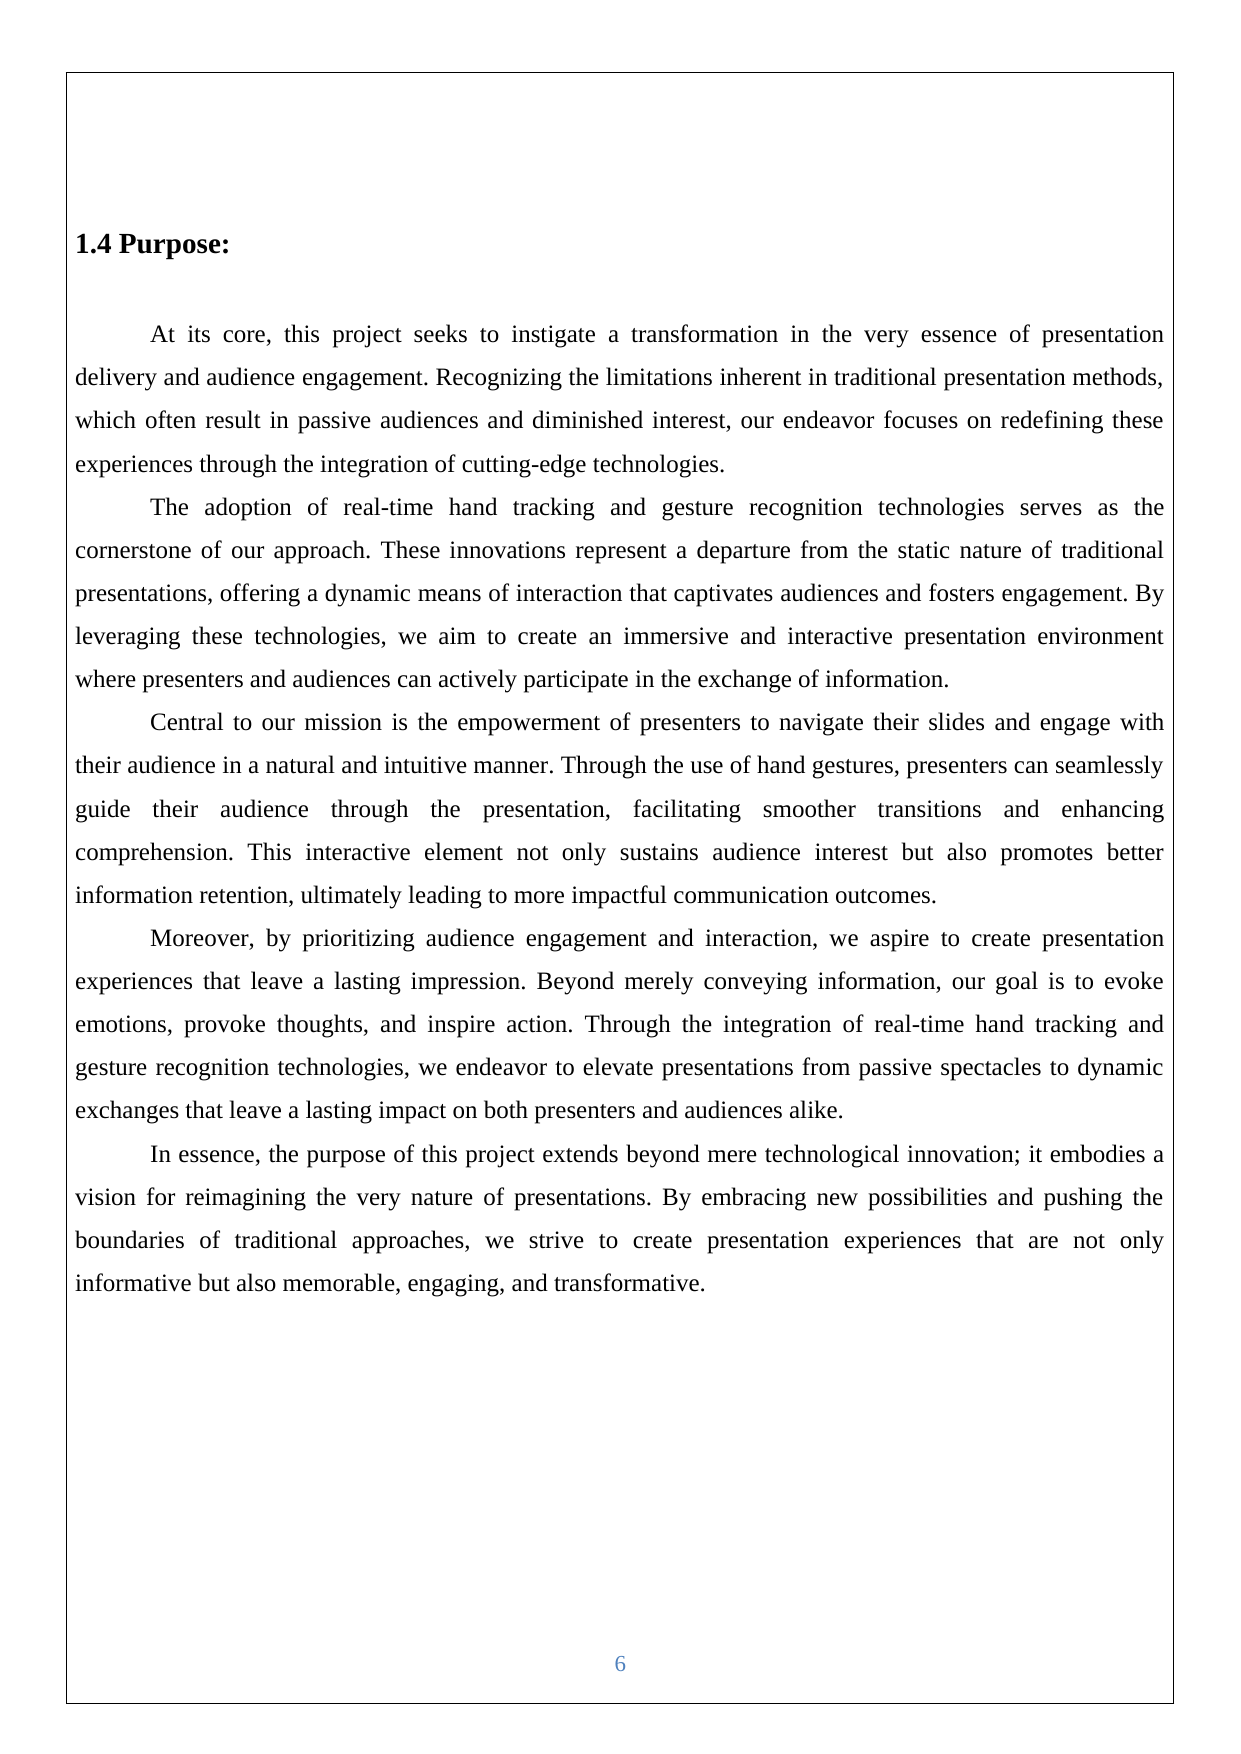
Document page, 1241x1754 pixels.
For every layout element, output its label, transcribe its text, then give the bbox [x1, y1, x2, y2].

text Moreover, by prioritizing audience engagement and interaction, we aspire to create presentation experiences that leave a lasting impression. Beyond merely conveying information, our goal is to evoke emotions, provoke thoughts, and inspire action. Through the integration of real-time hand tracking and gesture recognition technologies, we endeavor to elevate presentations from passive spectacles to dynamic exchanges that leave a lasting impact on both presenters and audiences alike. [75, 923, 1165, 1124]
text 1.4 Purpose: [75, 226, 1165, 259]
text In essence, the purpose of this project extends beyond mere technological innovation; it embodies a vision for reimagining the very nature of presentations. By embracing new possibilities and pushing the boundaries of traditional approaches, we strive to create presentation experiences that are not only informative but also memorable, engaging, and transformative. [75, 1139, 1165, 1297]
text At its core, this project seeks to instigate a transformation in the very essence of presentation delivery and audience engagement. Recognizing the limitations inherent in traditional presentation methods, which often result in passive audiences and diminished interest, our endeavor focuses on redefining these experiences through the integration of cutting-edge technologies. [75, 319, 1165, 477]
text The adoption of real-time hand tracking and gesture recognition technologies serves as the cornerstone of our approach. These innovations represent a departure from the static nature of traditional presentations, offering a dynamic means of interaction that captivates audiences and fosters engagement. By leveraging these technologies, we aim to create an immersive and interactive presentation environment where presenters and audiences can actively participate in the exchange of information. [75, 492, 1165, 693]
text Central to our mission is the empowerment of presenters to navigate their slides and engage with their audience in a natural and intuitive manner. Through the use of hand gestures, presenters can seamlessly guide their audience through the presentation, facilitating smoother transitions and enhancing comprehension. This interactive element not only sustains audience interest but also promotes better information retention, ultimately leading to more impactful communication outcomes. [75, 707, 1165, 909]
